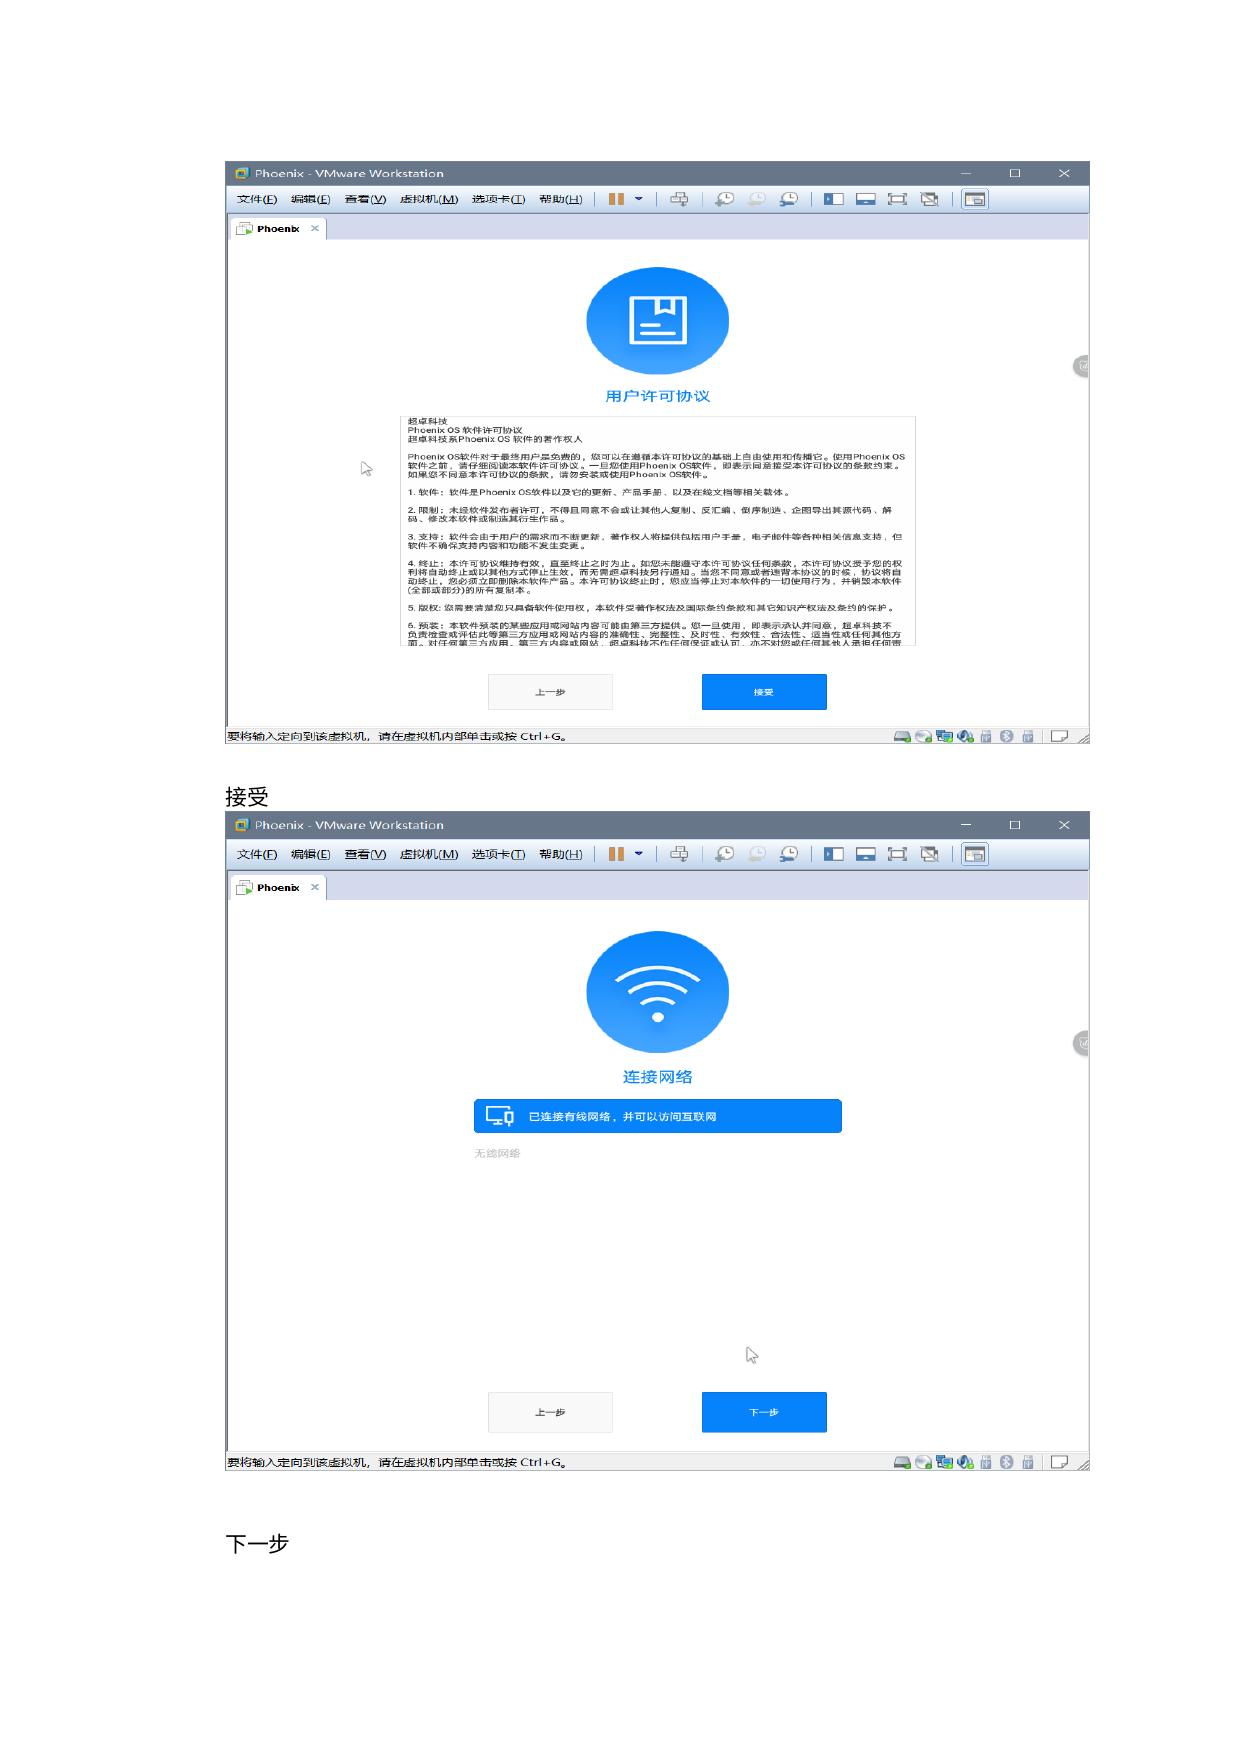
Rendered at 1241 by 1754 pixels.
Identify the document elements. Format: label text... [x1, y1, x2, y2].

list 接受 [225, 779, 1053, 811]
picture [225, 811, 1090, 1471]
picture [225, 161, 1090, 744]
list 下一步 [225, 1527, 1053, 1559]
